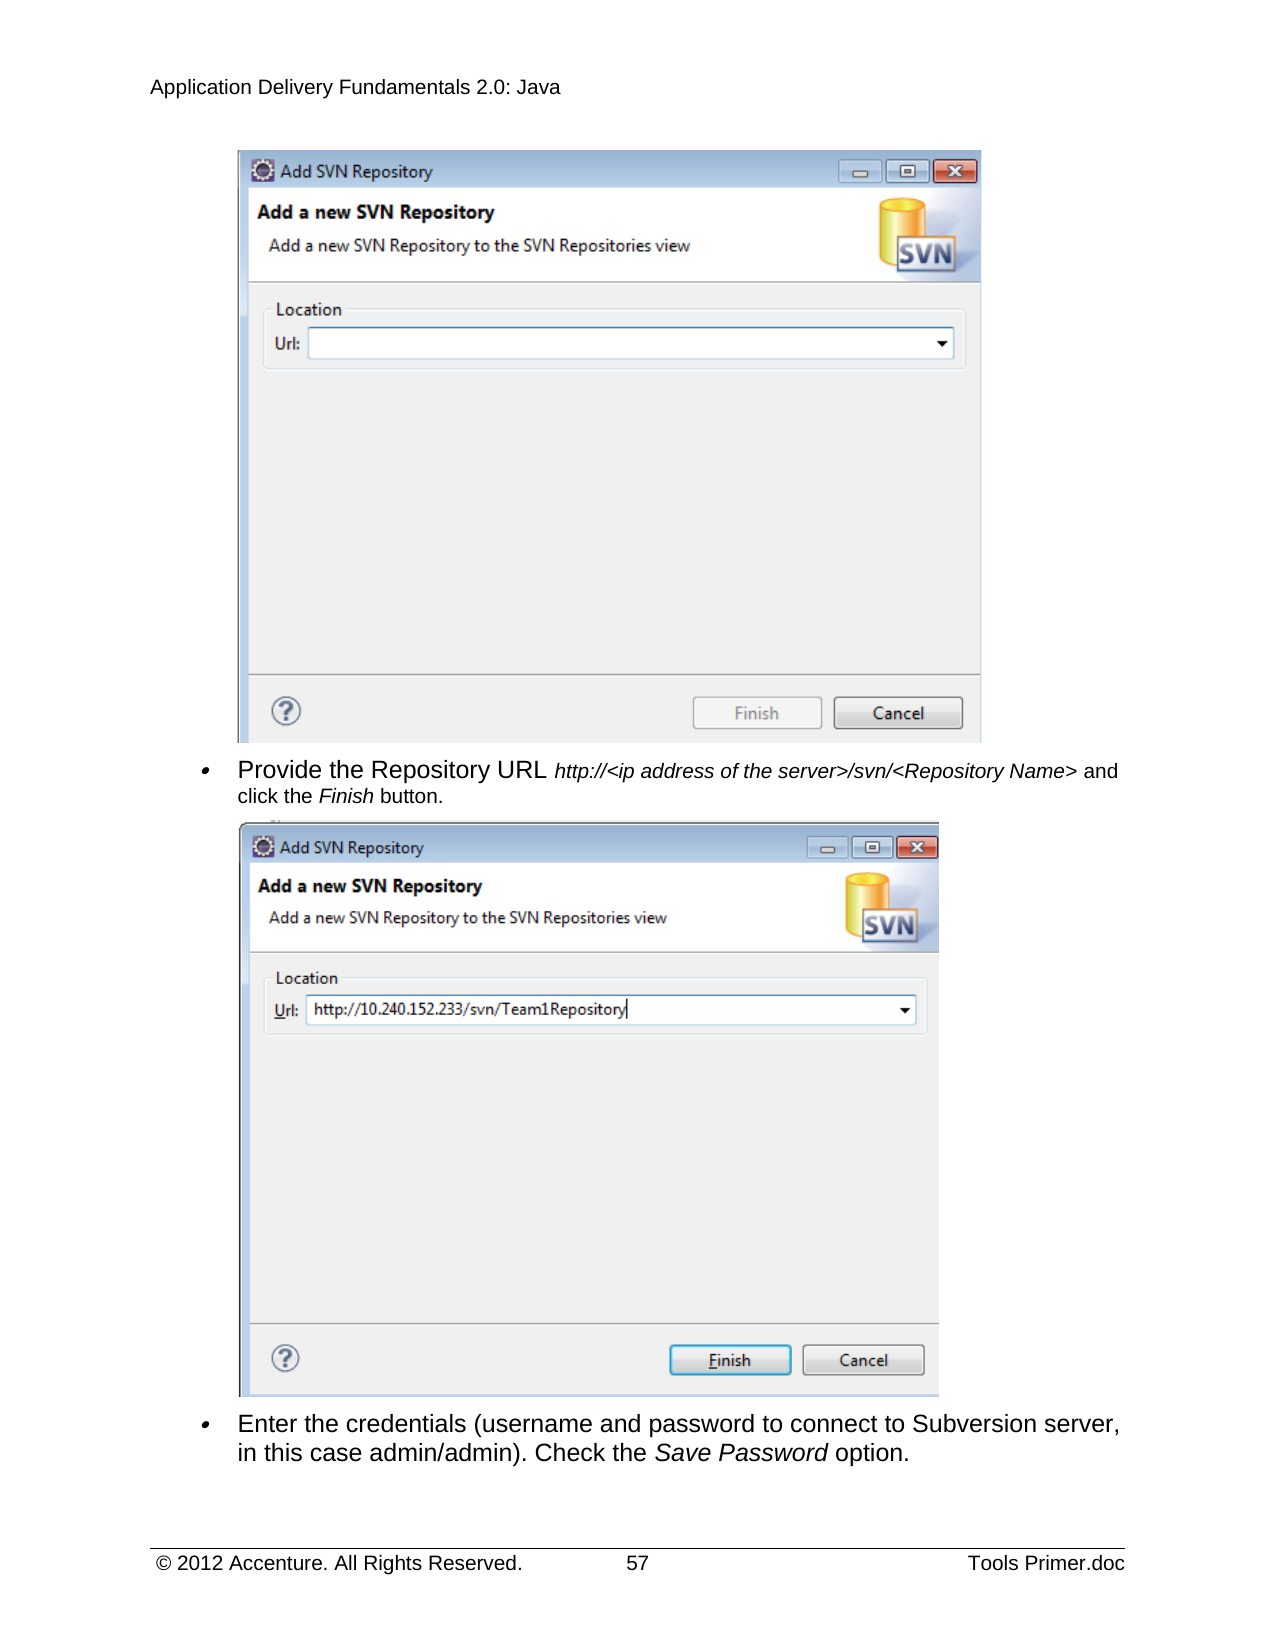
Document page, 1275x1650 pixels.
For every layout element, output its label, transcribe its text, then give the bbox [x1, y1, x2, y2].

list Provide the Repository URL http://<ip address of the server>/svn/<Repository Name> and click the Finish button. [200, 755, 1125, 807]
picture [237, 150, 982, 743]
picture [237, 820, 939, 1397]
list Enter the credentials (username and password to connect to Subversion server, in this case admin/admin). Check the Save Password option. [200, 1409, 1125, 1466]
